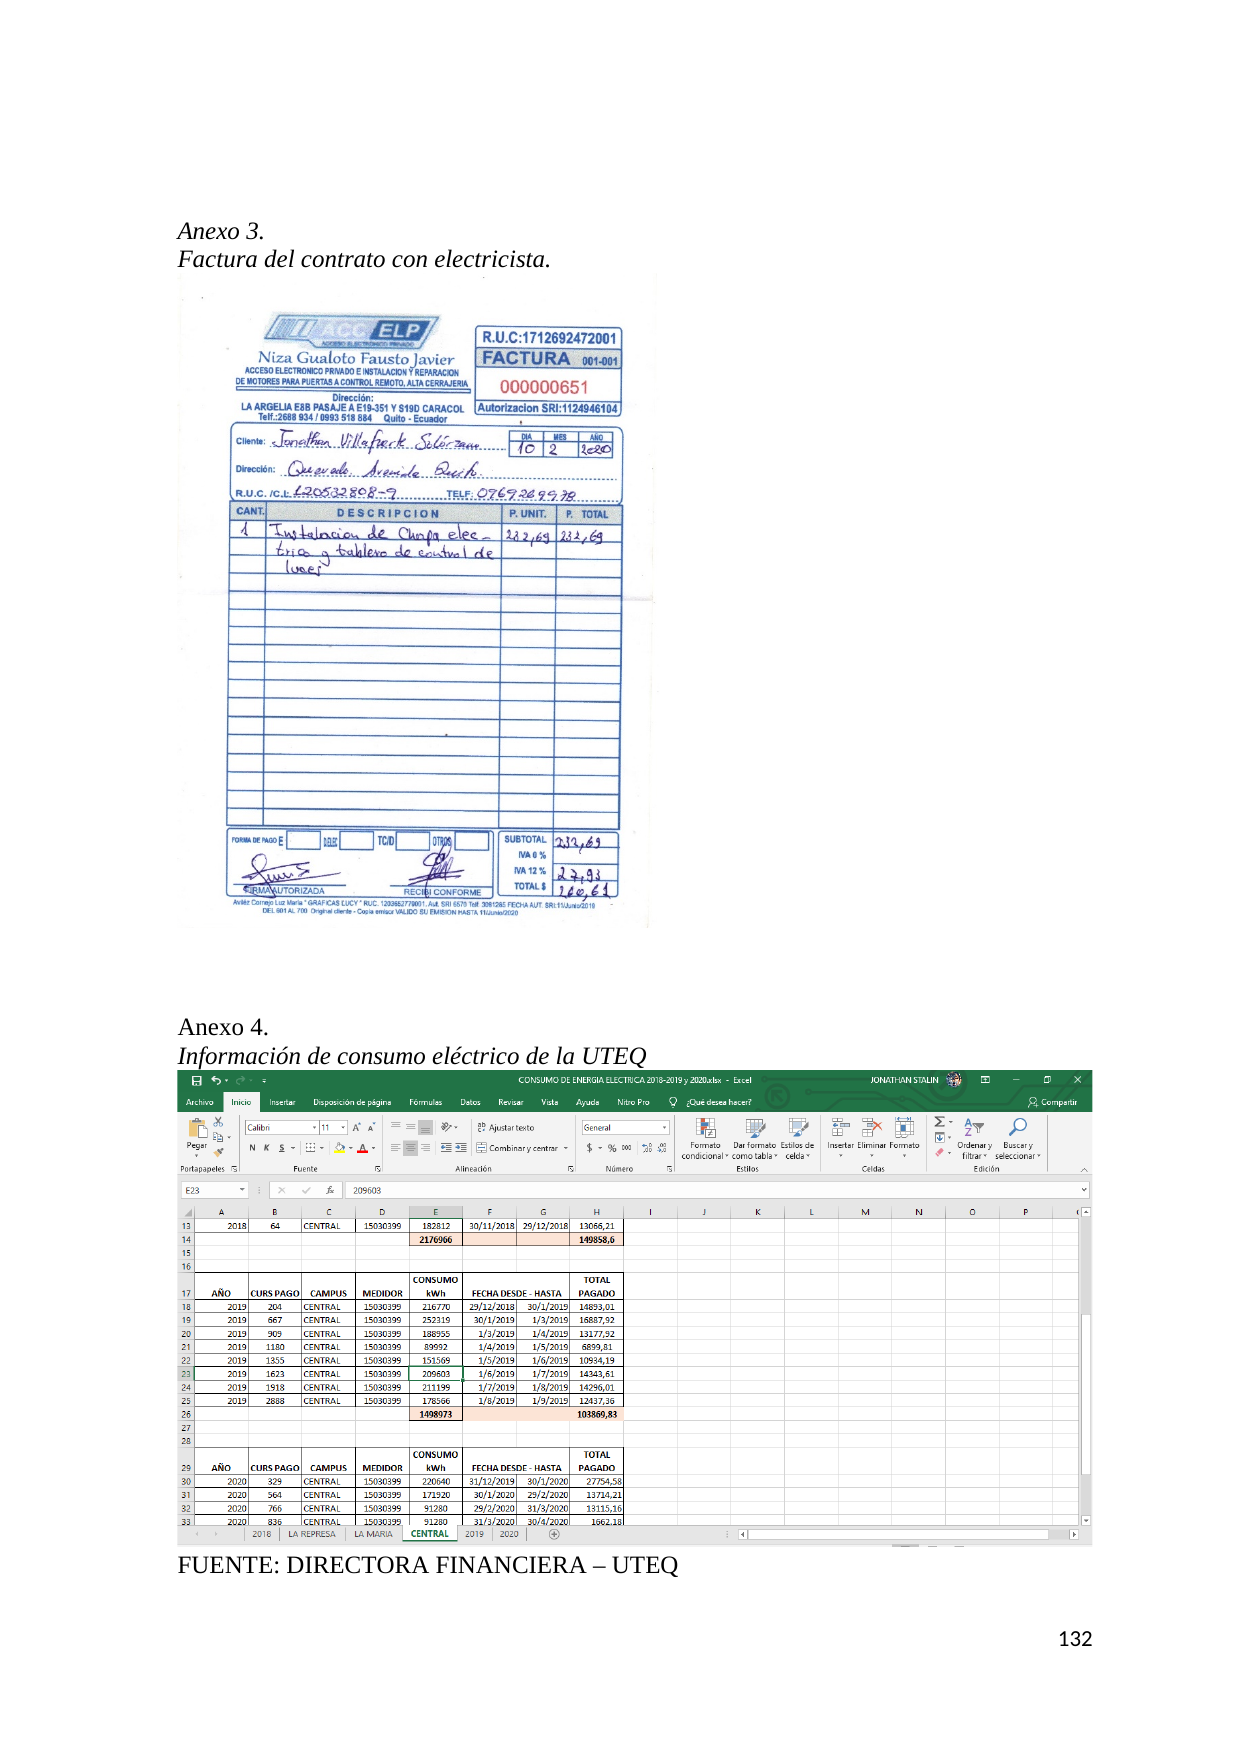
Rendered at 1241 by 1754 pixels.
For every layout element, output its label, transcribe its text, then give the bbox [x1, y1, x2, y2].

text Información de consumo eléctrico de la UTEQ [177, 1041, 1092, 1070]
text FUENTE: DIRECTORA FINANCIERA – UTEQ [177, 1551, 1092, 1579]
text Anexo 3. [177, 216, 1092, 244]
text Factura del contrato con electricista. [177, 244, 1092, 273]
picture [177, 273, 660, 928]
picture [177, 1070, 1093, 1547]
text Anexo 4. [177, 1012, 1092, 1041]
